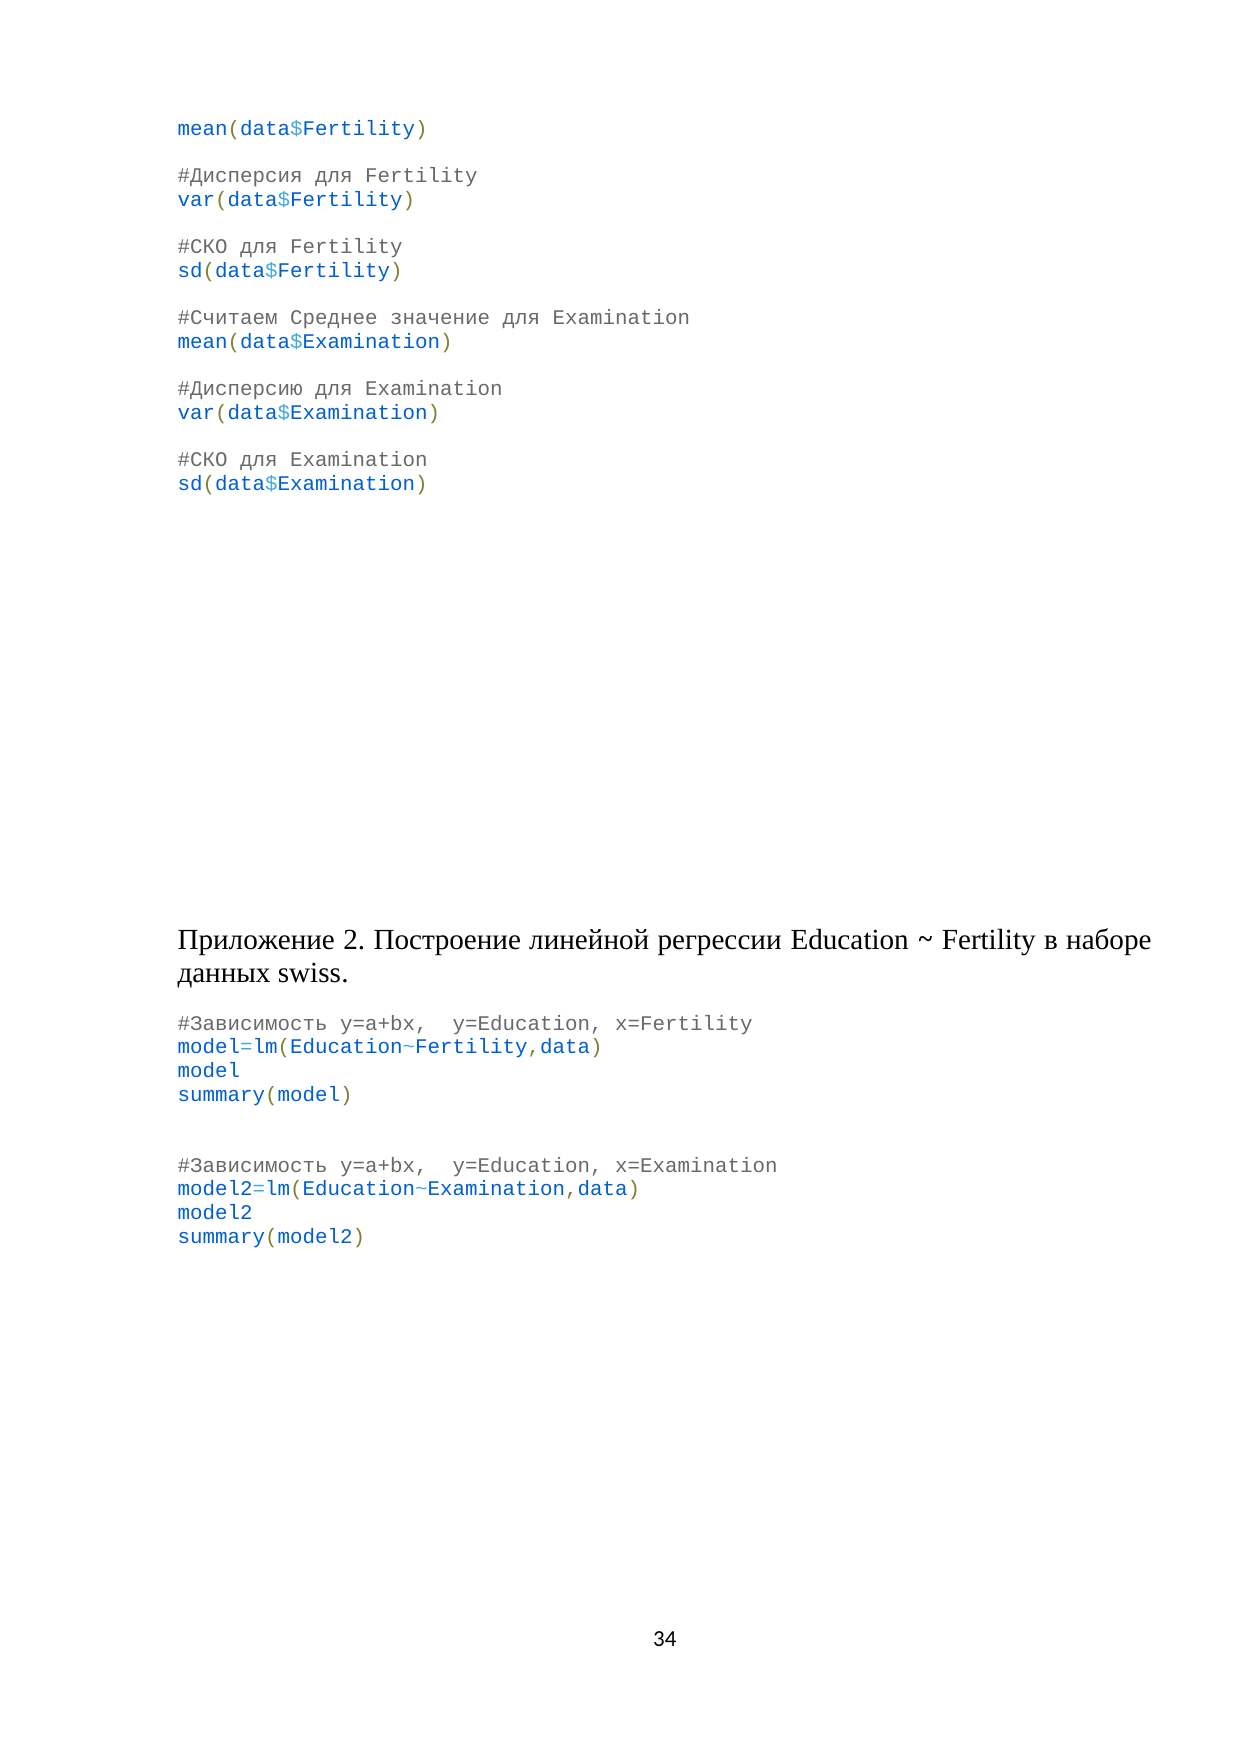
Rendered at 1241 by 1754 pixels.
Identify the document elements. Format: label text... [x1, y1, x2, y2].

text var(data$Fertility) [177, 189, 1152, 213]
text model2 [177, 1202, 1152, 1226]
text #Считаем Среднее значение для Examination [177, 307, 1152, 331]
text summary(model) [177, 1084, 1152, 1107]
text #СКО для Fertility [177, 236, 1152, 260]
text model=lm(Education~Fertility,data) [177, 1036, 1152, 1060]
text summary(model2) [177, 1226, 1152, 1249]
text var(data$Examination) [177, 402, 1152, 426]
text sd(data$Fertility) [177, 260, 1152, 284]
text Приложение 2. Построение линейной регрессии Education ⁓ Fertility в наборе данных swiss. [177, 922, 1152, 989]
text mean(data$Fertility) [177, 118, 1152, 142]
text #Дисперсию для Examination [177, 378, 1152, 402]
text model [177, 1060, 1152, 1084]
text mean(data$Examination) [177, 331, 1152, 354]
text #Зависимость y=a+bx, y=Education, x=Fertility [177, 1013, 1152, 1036]
text #СКО для Examination [177, 449, 1152, 473]
text model2=lm(Education~Examination,data) [177, 1178, 1152, 1202]
text sd(data$Examination) [177, 473, 1152, 496]
text #Зависимость y=a+bx, y=Education, x=Examination [177, 1155, 1152, 1178]
text #Дисперсия для Fertility [177, 165, 1152, 189]
